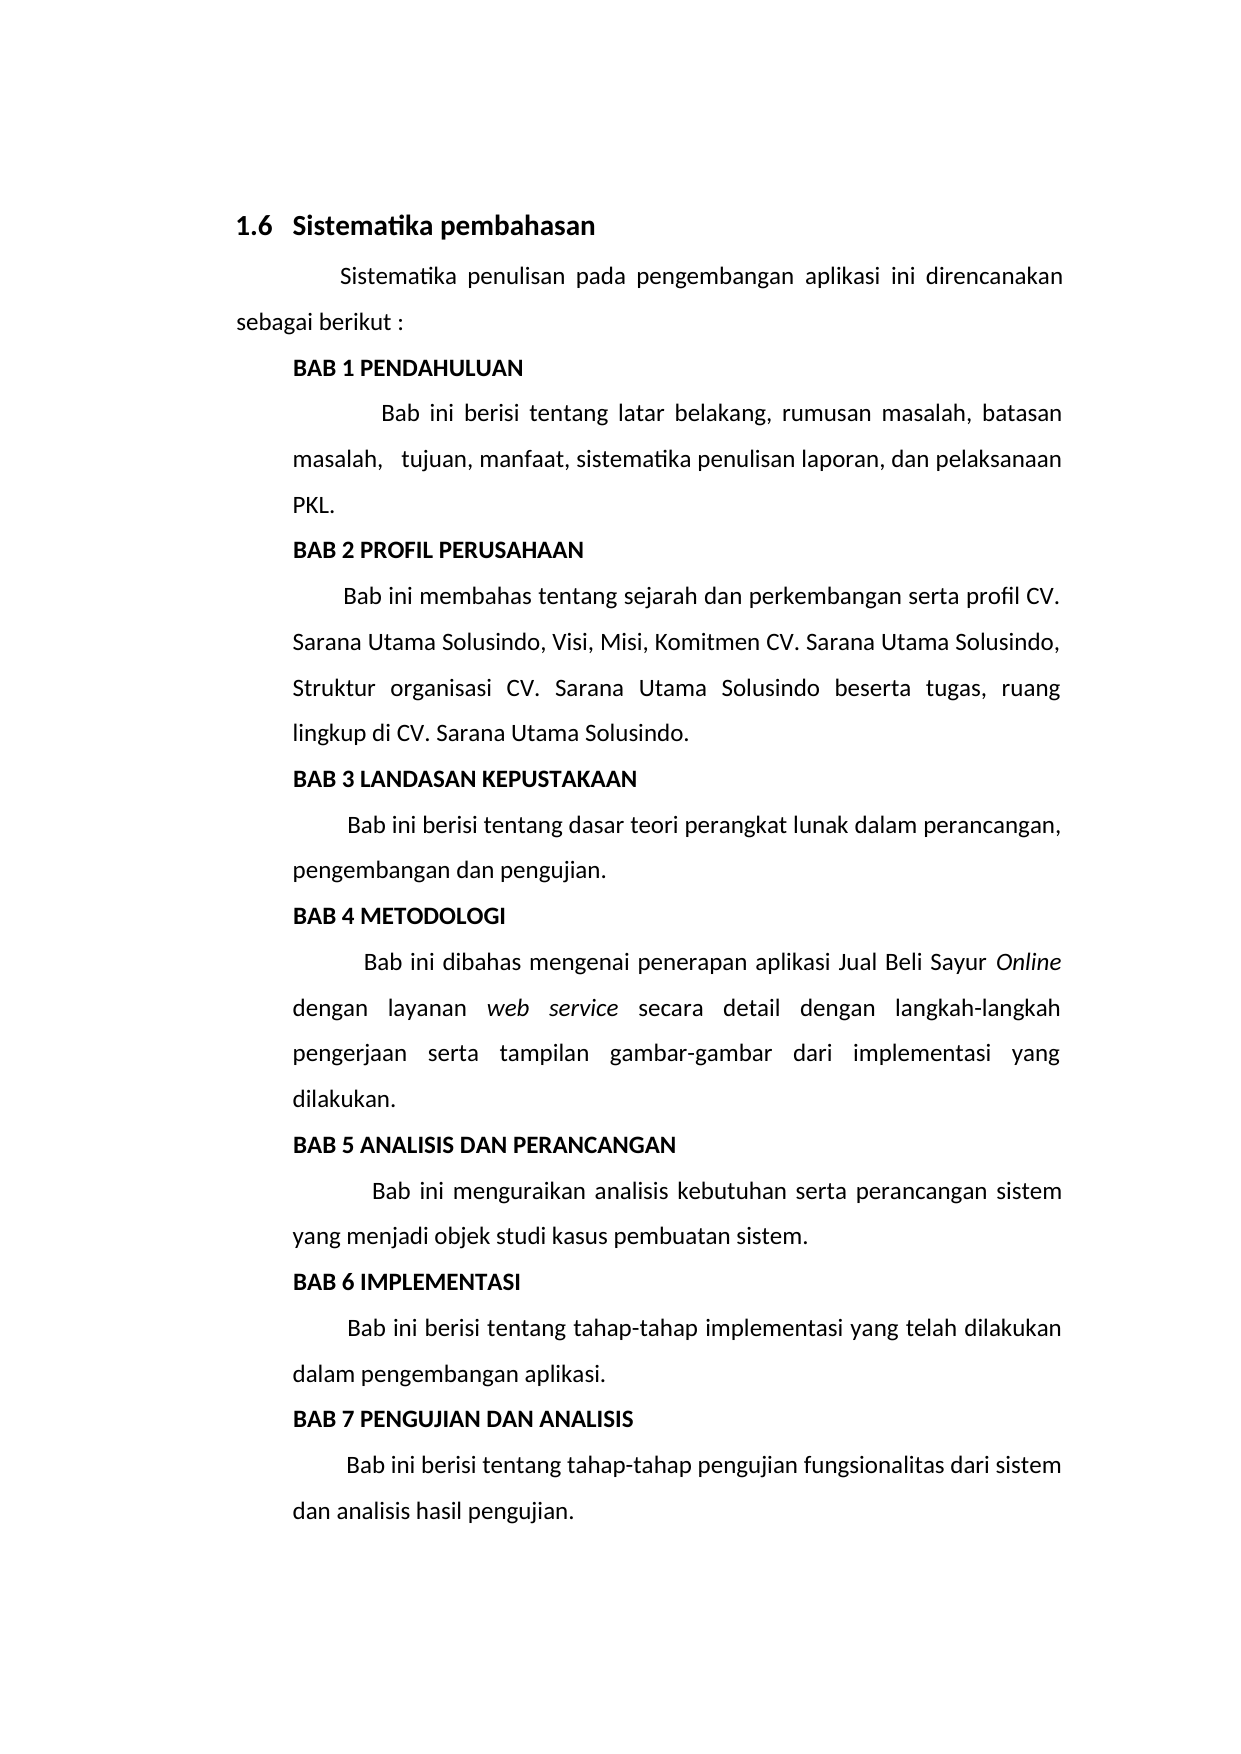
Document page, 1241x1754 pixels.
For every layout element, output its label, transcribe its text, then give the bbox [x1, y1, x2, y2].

text Bab ini berisi tentang tahap-tahap pengujian fungsionalitas dari sistem dan analisis hasil pengujian. [292, 1449, 1063, 1525]
text Bab ini dibahas mengenai penerapan aplikasi Jual Beli Sayur Online dengan layanan web service secara detail dengan langkah-langkah pengerjaan serta tampilan gambar-gambar dari implementasi yang dilakukan. [292, 946, 1061, 1114]
text Bab ini berisi tentang dasar teori perangkat lunak dalam perancangan, pengembangan dan pengujian. [292, 809, 1063, 885]
text BAB 4 METODOLOGI [236, 900, 1064, 931]
text BAB 6 IMPLEMENTASI [236, 1266, 1064, 1297]
text Bab ini berisi tentang latar belakang, rumusan masalah, batasan masalah, tujuan, manfaat, sistematika penulisan laporan, dan pelaksanaan PKL. [292, 397, 1063, 519]
text BAB 5 ANALISIS DAN PERANCANGAN [236, 1129, 1064, 1159]
text Sistematika penulisan pada pengembangan aplikasi ini direncanakan sebagai berikut : [236, 260, 1063, 336]
text BAB 1 PENDAHULUAN [236, 352, 1064, 382]
text BAB 7 PENGUJIAN DAN ANALISIS [236, 1403, 1064, 1434]
text BAB 2 PROFIL PERUSAHAAN [236, 534, 1064, 565]
text Bab ini berisi tentang tahap-tahap implementasi yang telah dilakukan dalam pengembangan aplikasi. [292, 1312, 1063, 1388]
text BAB 3 LANDASAN KEPUSTAKAAN [236, 763, 1064, 794]
subtitle 1.6 Sistematika pembahasan [235, 207, 1064, 242]
text Bab ini menguraikan analisis kebutuhan serta perancangan sistem yang menjadi objek studi kasus pembuatan sistem. [292, 1175, 1063, 1251]
text Bab ini membahas tentang sejarah dan perkembangan serta profil CV. Sarana Utama Solusindo, Visi, Misi, Komitmen CV. Sarana Utama Solusindo, Struktur organisasi CV. Sarana Utama Solusindo beserta tugas, ruang lingkup di CV. Sarana Utama Solusindo. [292, 580, 1061, 748]
